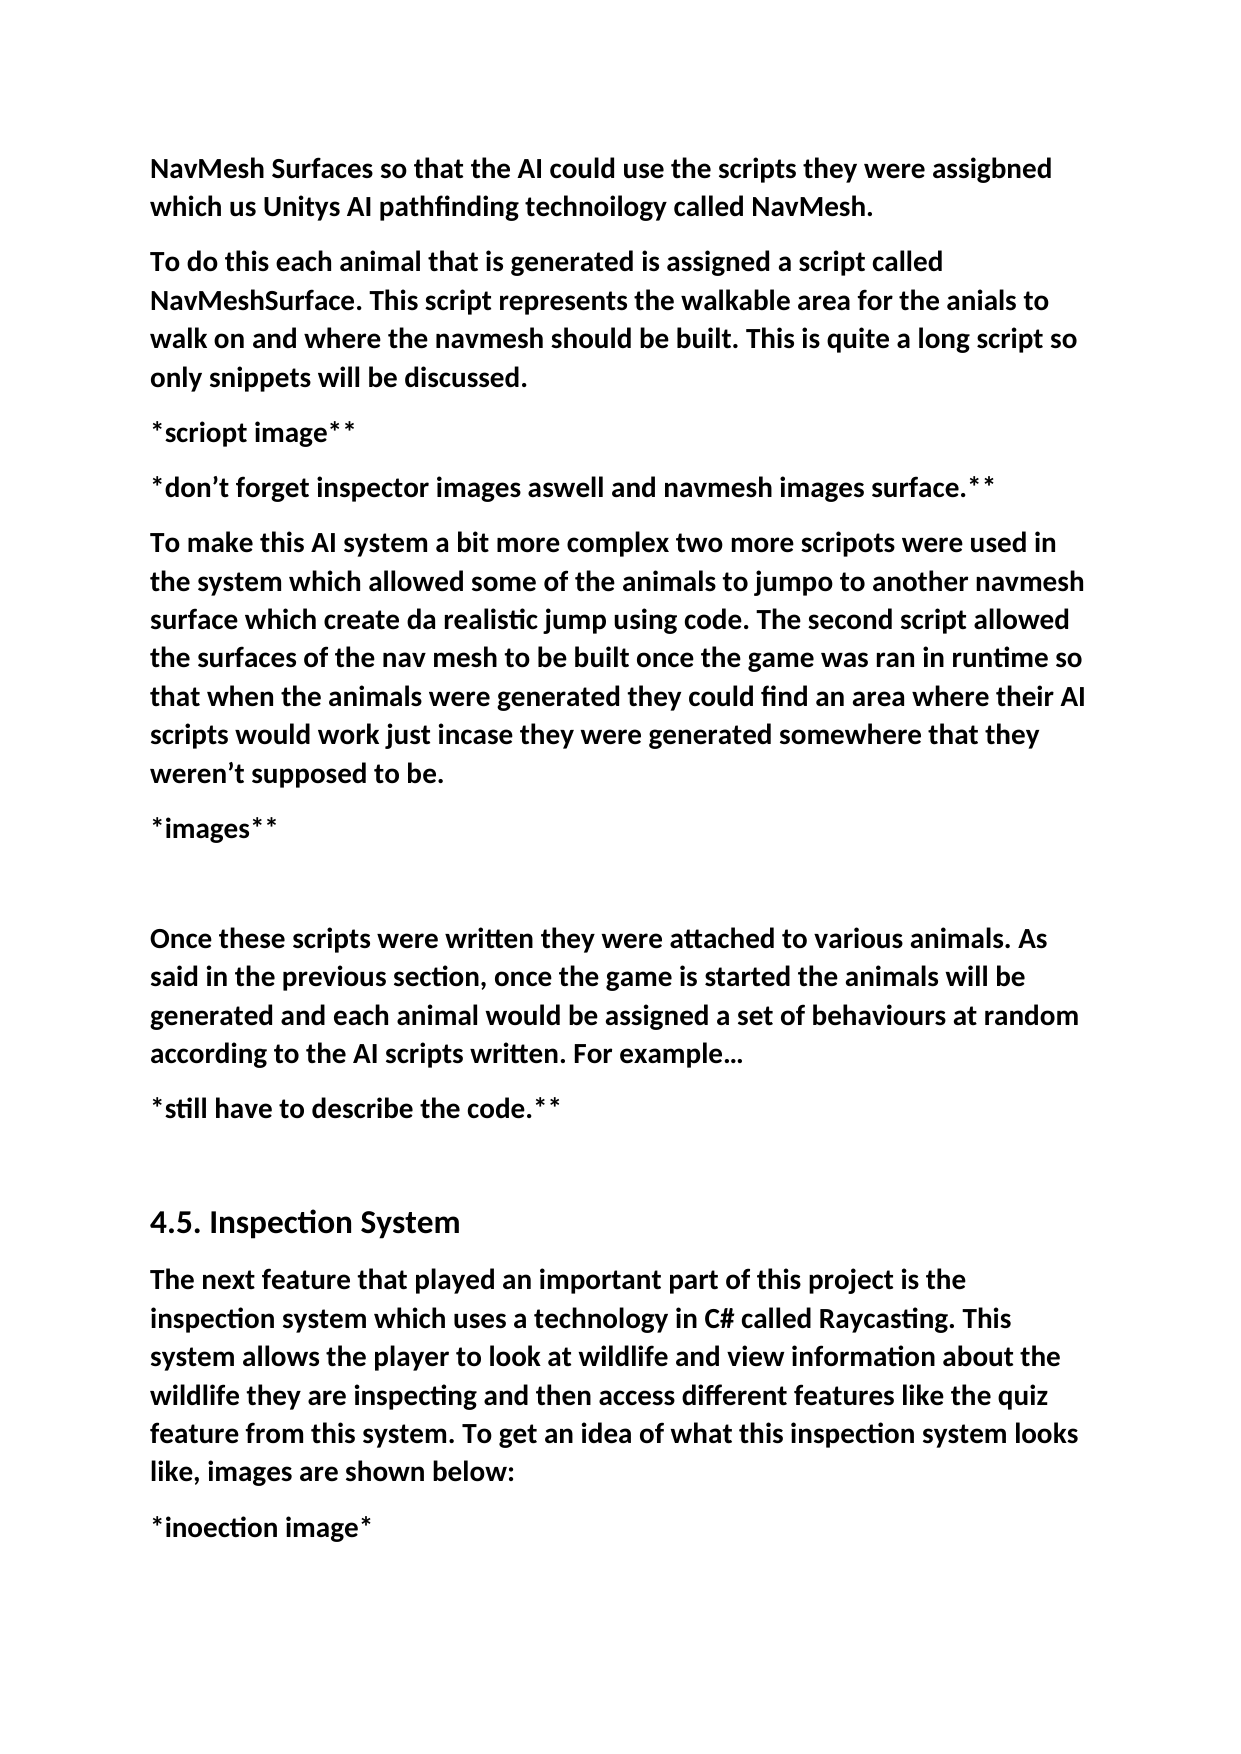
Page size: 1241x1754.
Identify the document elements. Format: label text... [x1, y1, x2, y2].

text 4.5. Inspection System [150, 1201, 1090, 1241]
text Once these scripts were written they were attached to various animals. As said in the previous section, once the game is started the animals will be generated and each animal would be assigned a set of behaviours at random according to the AI scripts written. For example… [150, 920, 1090, 1071]
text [150, 150, 1090, 224]
text To do this each animal that is generated is assigned a script called NavMeshSurface. This script represents the walkable area for the anials to walk on and where the navmesh should be built. This is quite a long script so only snippets will be discussed. [150, 243, 1090, 394]
text *scriopt image** [150, 414, 1090, 449]
text *still have to describe the code.** [150, 1091, 1090, 1126]
text *inoection image* [150, 1509, 1090, 1544]
text The next feature that played an important part of this project is the inspection system which uses a technology in C# called Raycasting. This system allows the player to look at wildlife and view information about the wildlife they are inspecting and then access different features like the quiz feature from this system. To get an idea of what this inspection system looks like, images are shown below: [150, 1261, 1090, 1489]
text *don’t forget inspector images aswell and navmesh images surface.** [150, 469, 1090, 505]
text *images** [150, 810, 1090, 846]
text To make this AI system a bit more complex two more scripots were used in the system which allowed some of the animals to jumpo to another navmesh surface which create da realistic jump using code. The second script allowed the surfaces of the nav mesh to be built once the game was ran in runtime so that when the animals were generated they could find an area where their AI scripts would work just incase they were generated somewhere that they weren’t supposed to be. [150, 524, 1090, 790]
